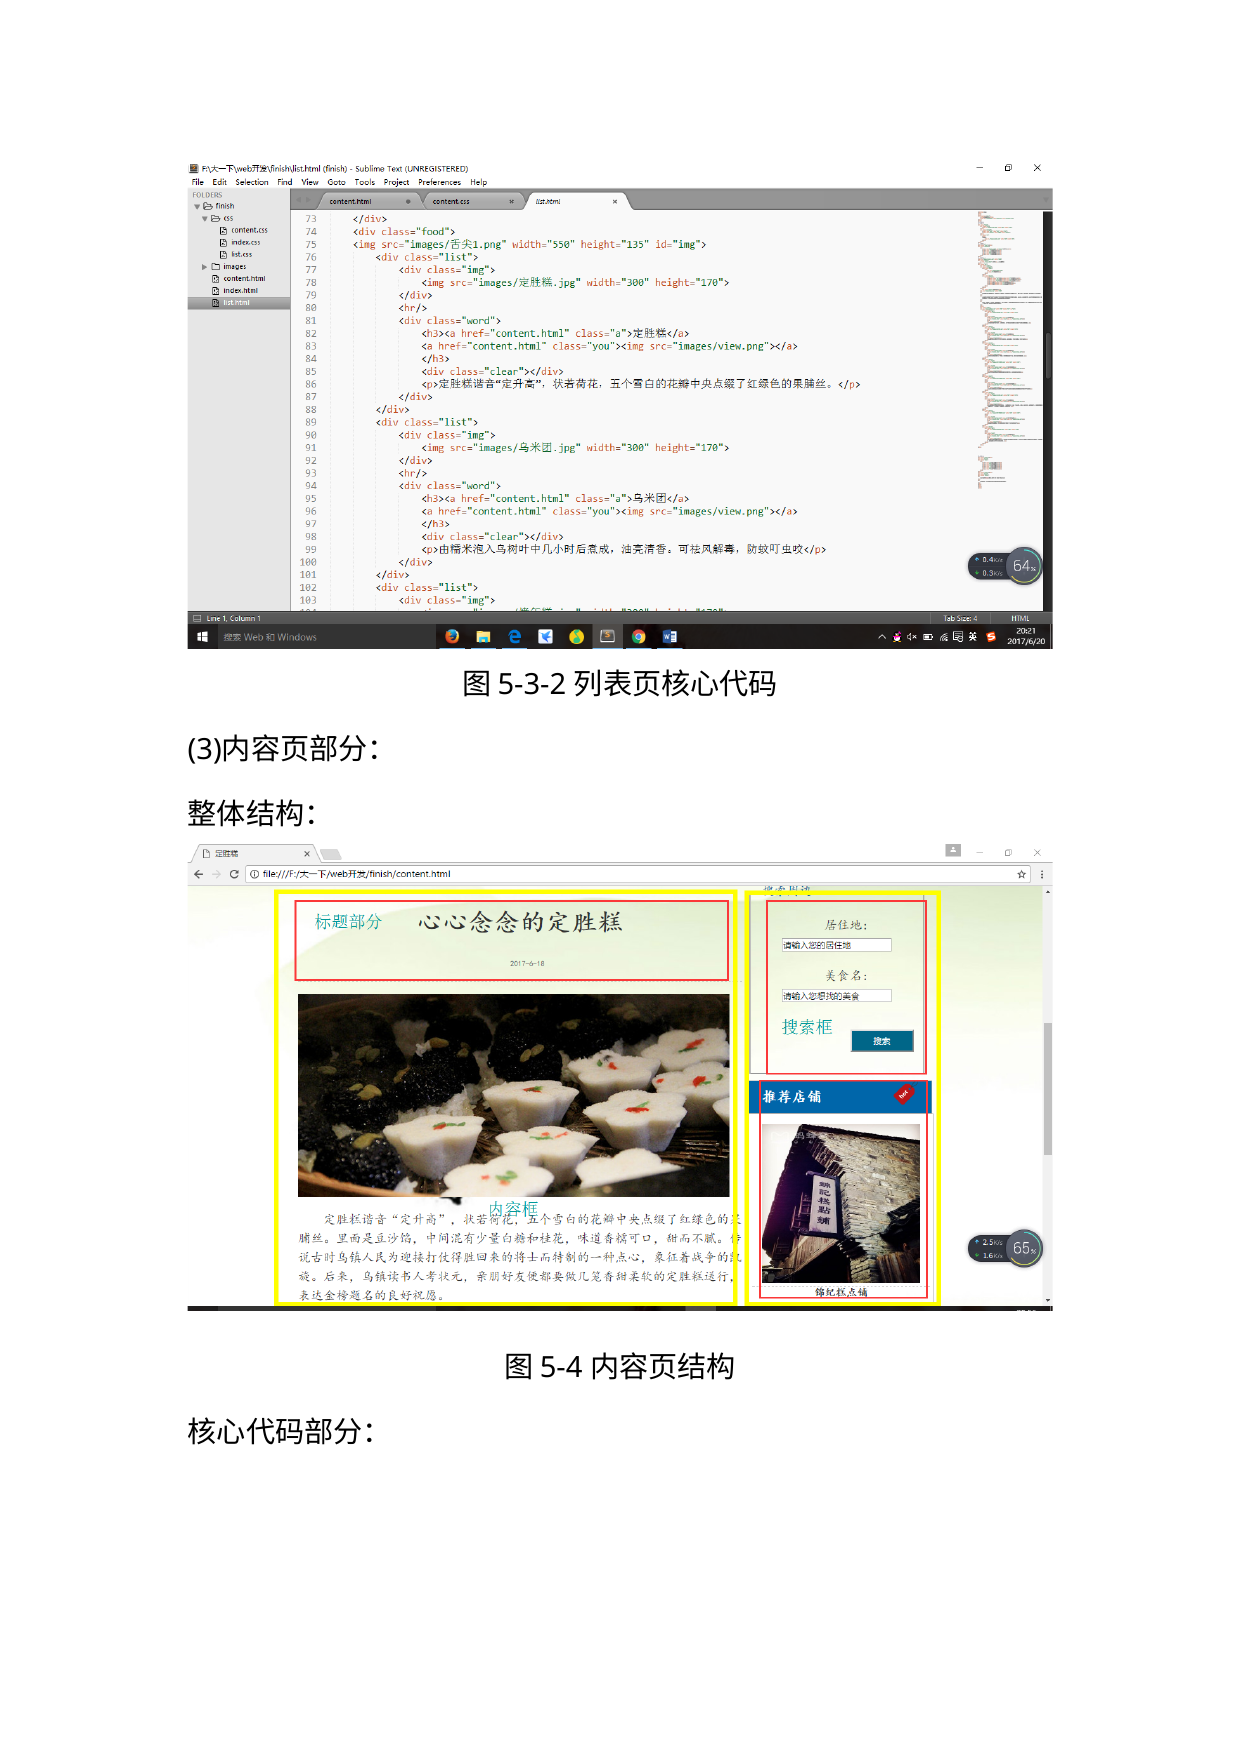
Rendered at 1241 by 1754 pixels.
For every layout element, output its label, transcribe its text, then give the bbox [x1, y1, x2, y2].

text 图5-3-2 列表页核心代码 [187, 649, 1053, 714]
picture [187, 844, 1053, 1311]
picture [187, 162, 1053, 649]
text 整体结构： [187, 779, 1053, 844]
text (3)内容页部分： [187, 714, 1053, 779]
text 核心代码部分： [187, 1397, 1053, 1462]
text 图5-4 内容页结构 [187, 1332, 1053, 1397]
